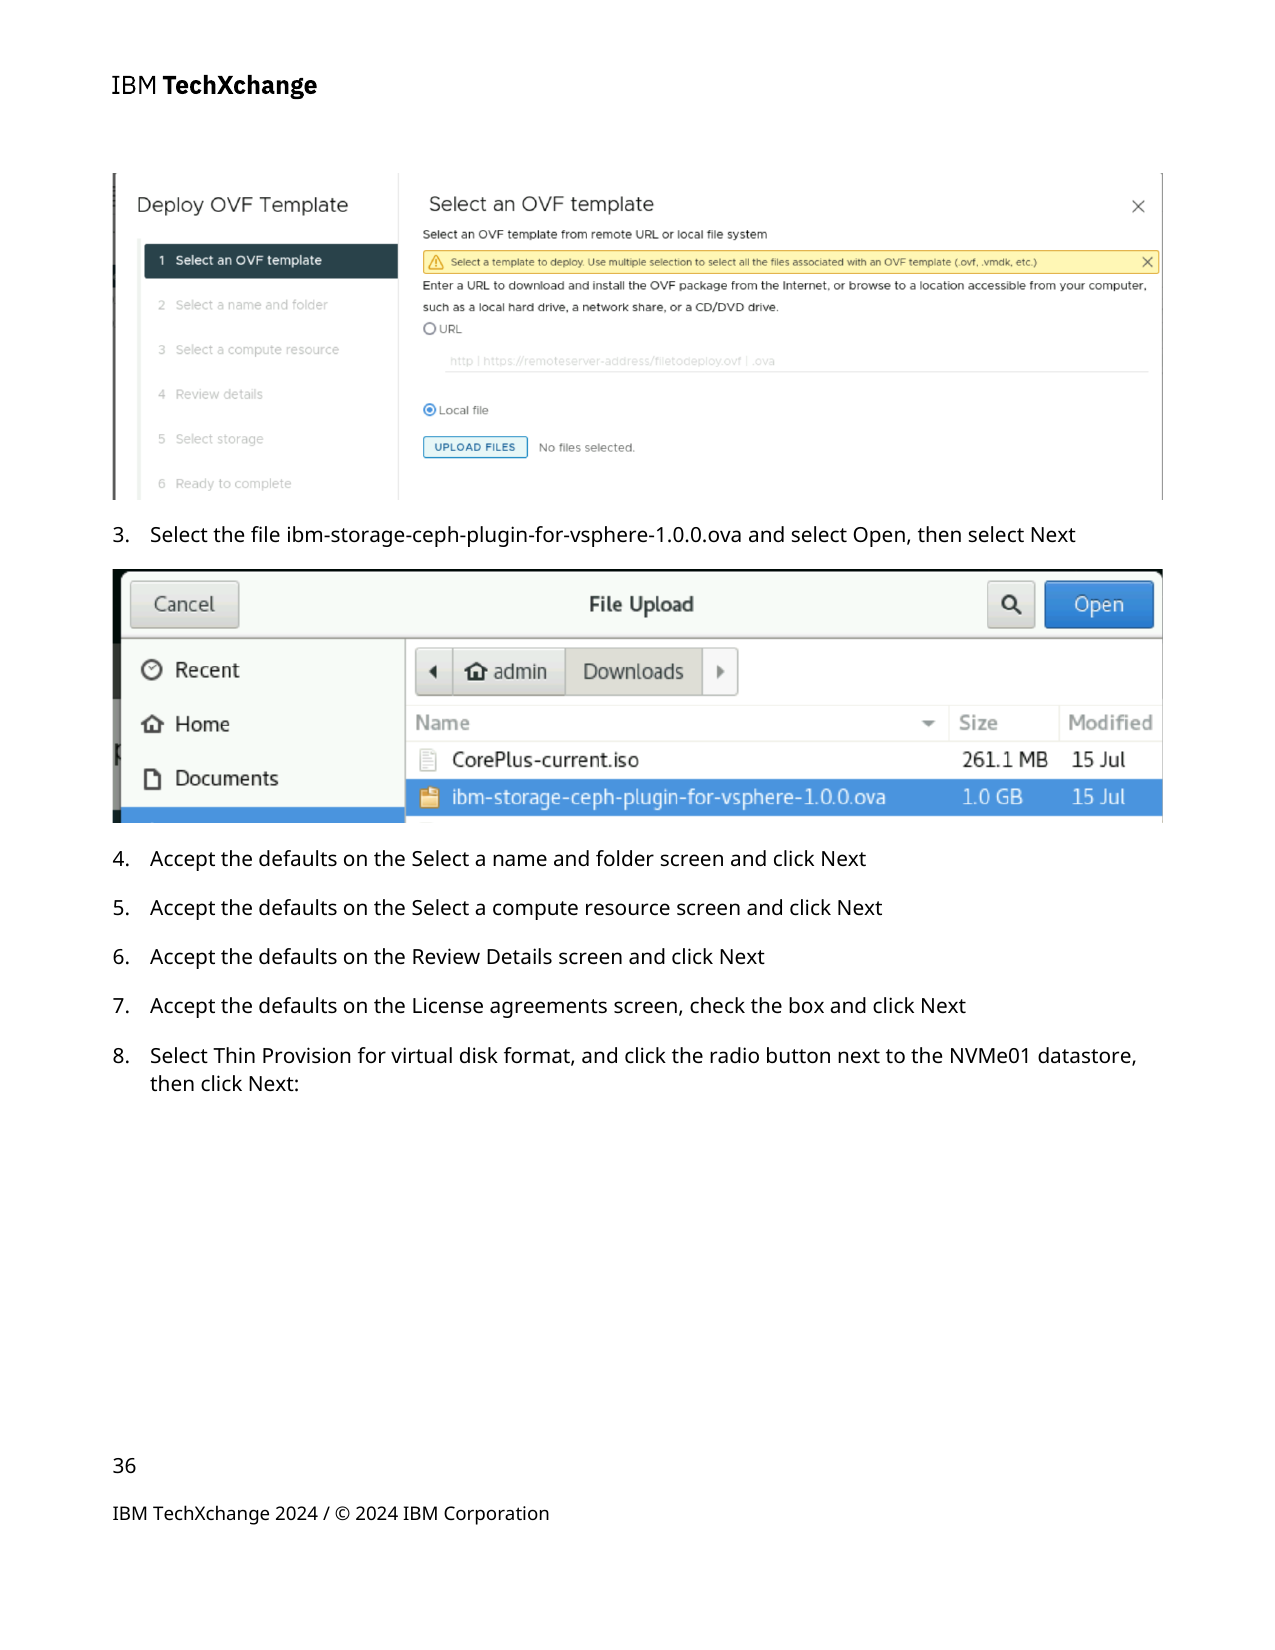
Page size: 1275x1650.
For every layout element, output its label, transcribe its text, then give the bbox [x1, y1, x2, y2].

picture [112, 173, 1163, 500]
list Accept the defaults on the Select a name and folder screen and click Next [112, 844, 1162, 872]
list Select the file ibm-storage-ceph-plugin-for-vsphere-1.0.0.ova and select Open, then select Next [112, 520, 1162, 548]
picture [112, 569, 1163, 823]
list Accept the defaults on the License agreements screen, check the box and click Next [112, 992, 1162, 1020]
list Accept the defaults on the Review Details screen and click Next [112, 942, 1162, 971]
list Select Thin Provision for virtual disk format, and click the radio button next to the NVMe01 datastore, then click Next: [112, 1041, 1162, 1098]
list Accept the defaults on the Select a compute resource screen and click Next [112, 893, 1162, 922]
